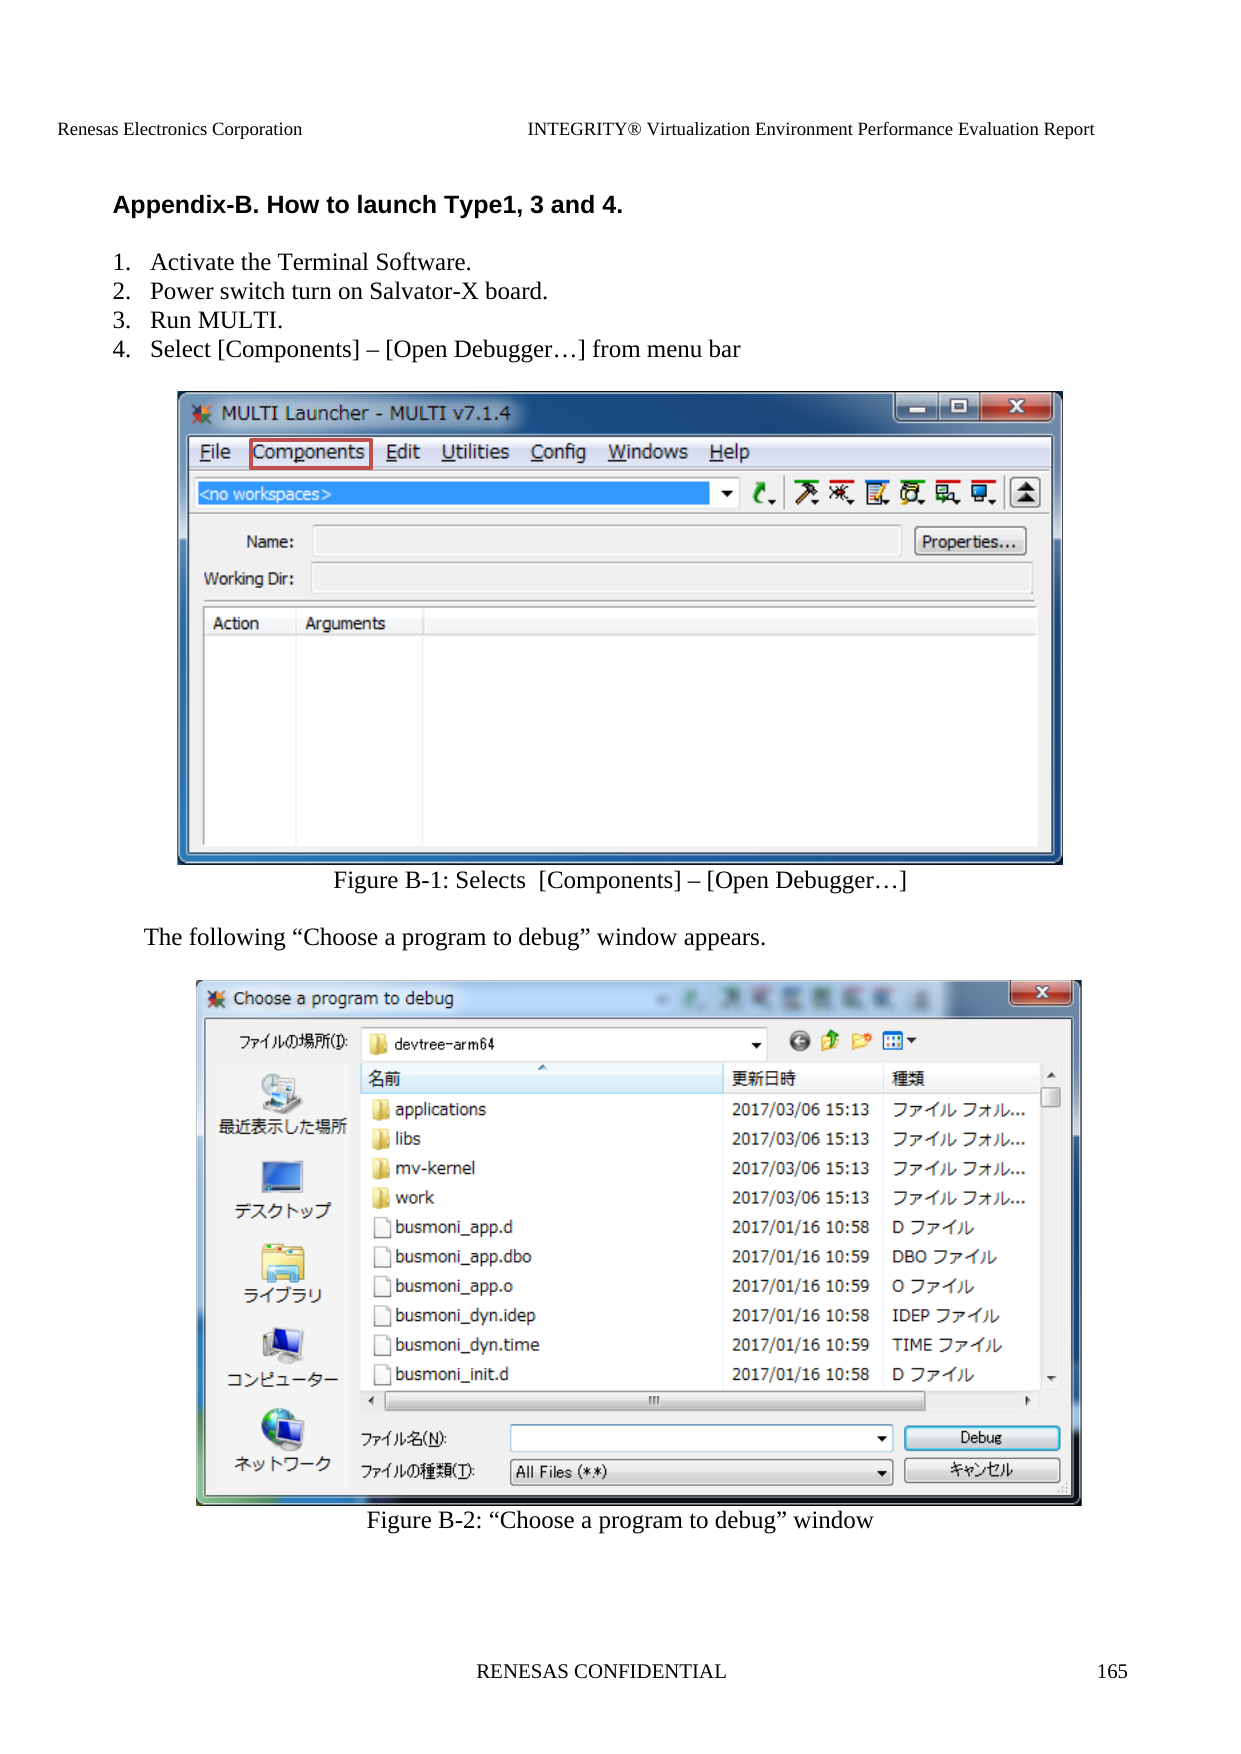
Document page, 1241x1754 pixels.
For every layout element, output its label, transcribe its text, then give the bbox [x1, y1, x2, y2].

text The following “Choose a program to debug” window appears. [112, 922, 1128, 951]
text Figure B-1: Selects [Components] – [Open Debugger…] [112, 865, 1128, 894]
list Power switch turn on Salvator-X board. [112, 276, 1128, 305]
list Activate the Terminal Software. [112, 247, 1128, 276]
list Run MULTI. [112, 305, 1128, 334]
list Select [Components] – [Open Debugger…] from menu bar [112, 334, 1128, 362]
picture [196, 980, 1082, 1506]
picture [177, 391, 1063, 865]
text Appendix-B. How to launch Type1, 3 and 4. [112, 190, 1128, 219]
text Figure B-2: “Choose a program to debug” window [112, 1506, 1128, 1534]
